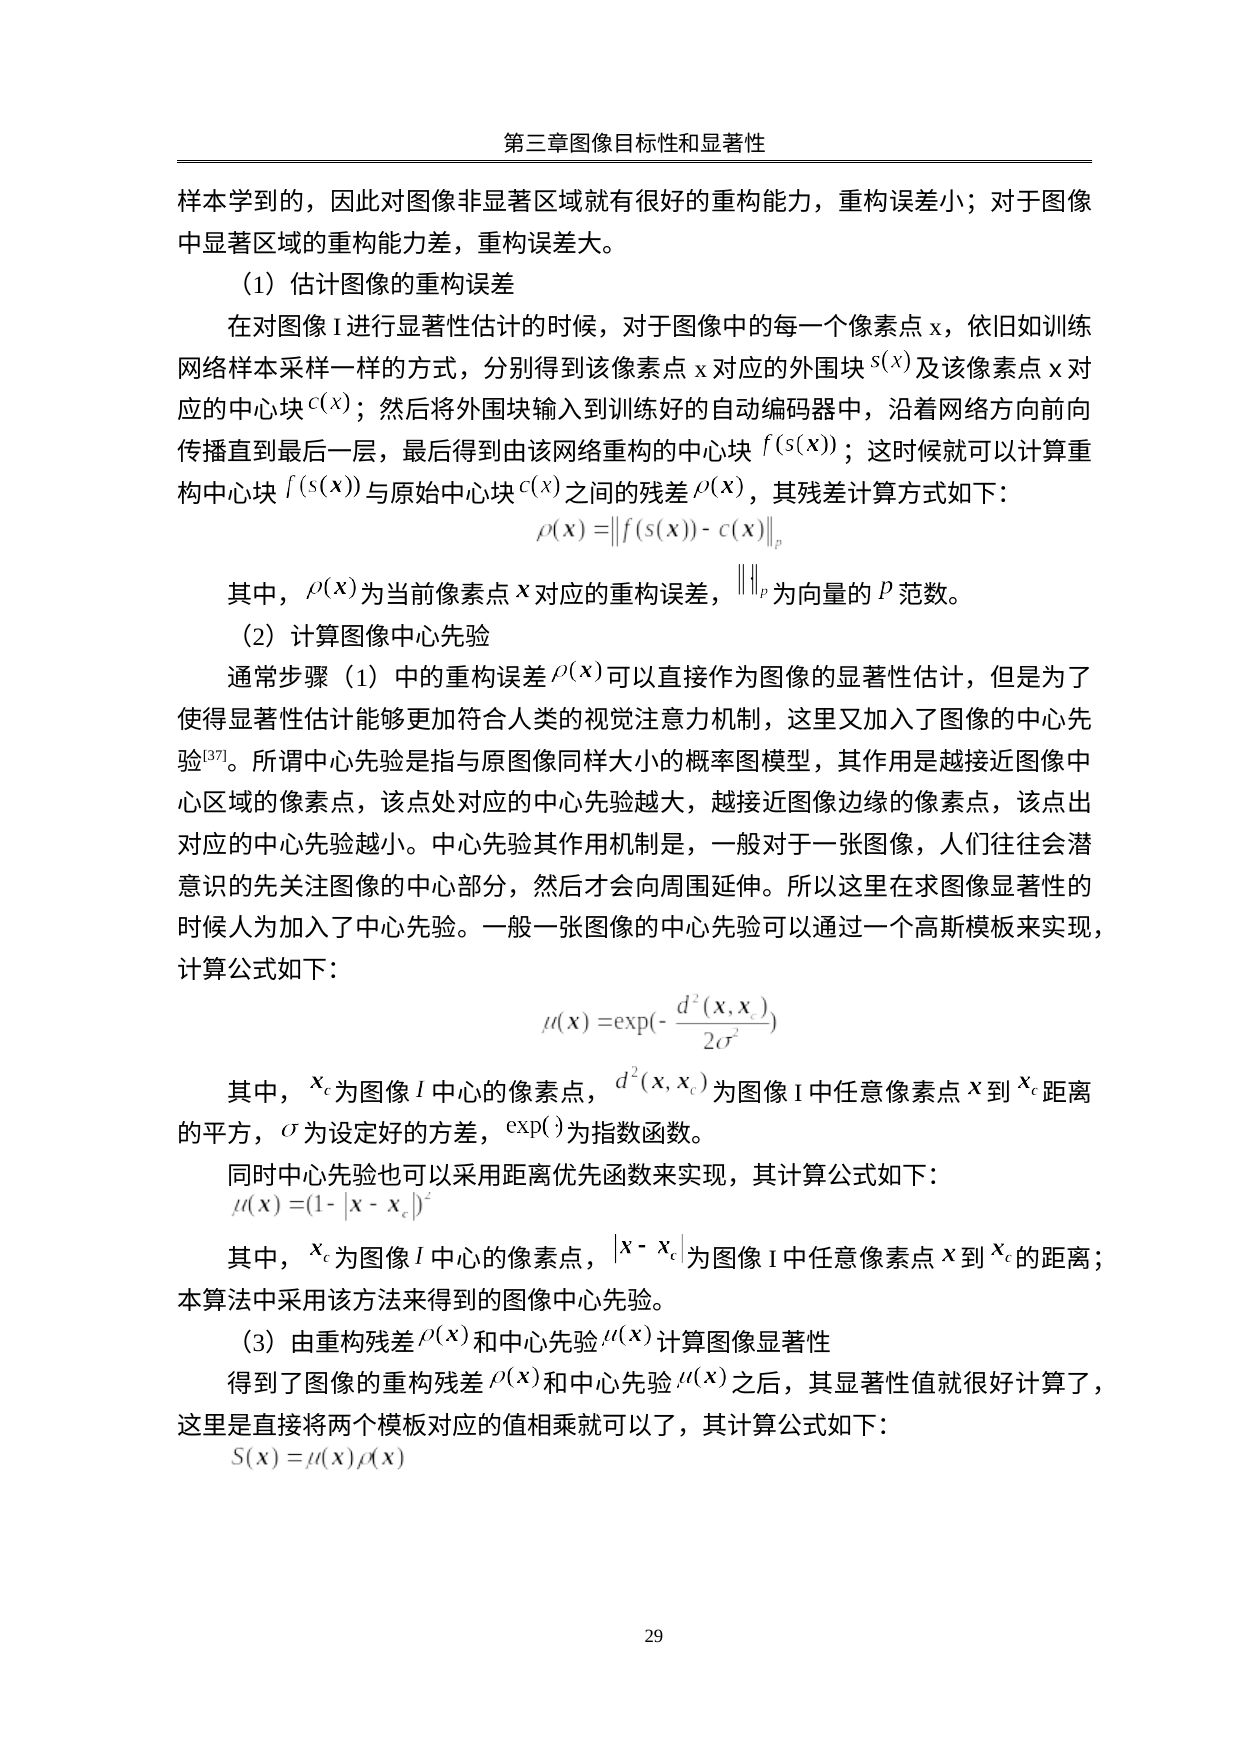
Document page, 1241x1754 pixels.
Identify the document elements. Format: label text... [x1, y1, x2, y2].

text 同时中心先验也可以采用距离优先函数来实现，其计算公式如下： [177, 1151, 1092, 1193]
text 其中，为图像中心的像素点，为图像I中任意像素点到的距离；本算法中采用该方法来得到的图像中心先验。 [177, 1234, 1092, 1318]
text 得到了图像的重构残差和中心先验之后，其显著性值就很好计算了，这里是直接将两个模板对应的值相乘就可以了，其计算公式如下： [177, 1359, 1092, 1443]
text 其中，为当前像素点对应的重构误差，为向量的范数。 [177, 570, 1092, 612]
text 在对图像I进行显著性估计的时候，对于图像中的每一个像素点x，依旧如训练网络样本采样一样的方式，分别得到该像素点x对应的外围块及该像素点x对应的中心块；然后将外围块输入到训练好的自动编码器中，沿着网络方向前向传播直到最后一层，最后得到由该网络重构的中心块；这时候就可以计算重构中心块与原始中心块之间的残差，其残差计算方式如下： [177, 302, 1092, 511]
text 其中，为图像中心的像素点，为图像I中任意像素点到距离的平方，为设定好的方差，为指数函数。 [177, 1068, 1092, 1151]
text （2）计算图像中心先验 [177, 612, 1092, 653]
text （3）由重构残差和中心先验计算图像显著性 [177, 1318, 1092, 1359]
text 通常步骤（1）中的重构误差可以直接作为图像的显著性估计，但是为了使得显著性估计能够更加符合人类的视觉注意力机制，这里又加入了图像的中心先验[37]。所谓中心先验是指与原图像同样大小的概率图模型，其作用是越接近图像中心区域的像素点，该点处对应的中心先验越大，越接近图像边缘的像素点，该点出对应的中心先验越小。中心先验其作用机制是，一般对于一张图像，人们往往会潜意识的先关注图像的中心部分，然后才会向周围延伸。所以这里在求图像显著性的时候人为加入了中心先验。一般一张图像的中心先验可以通过一个高斯模板来实现，计算公式如下： [177, 653, 1092, 987]
text （1）估计图像的重构误差 [177, 261, 1092, 302]
